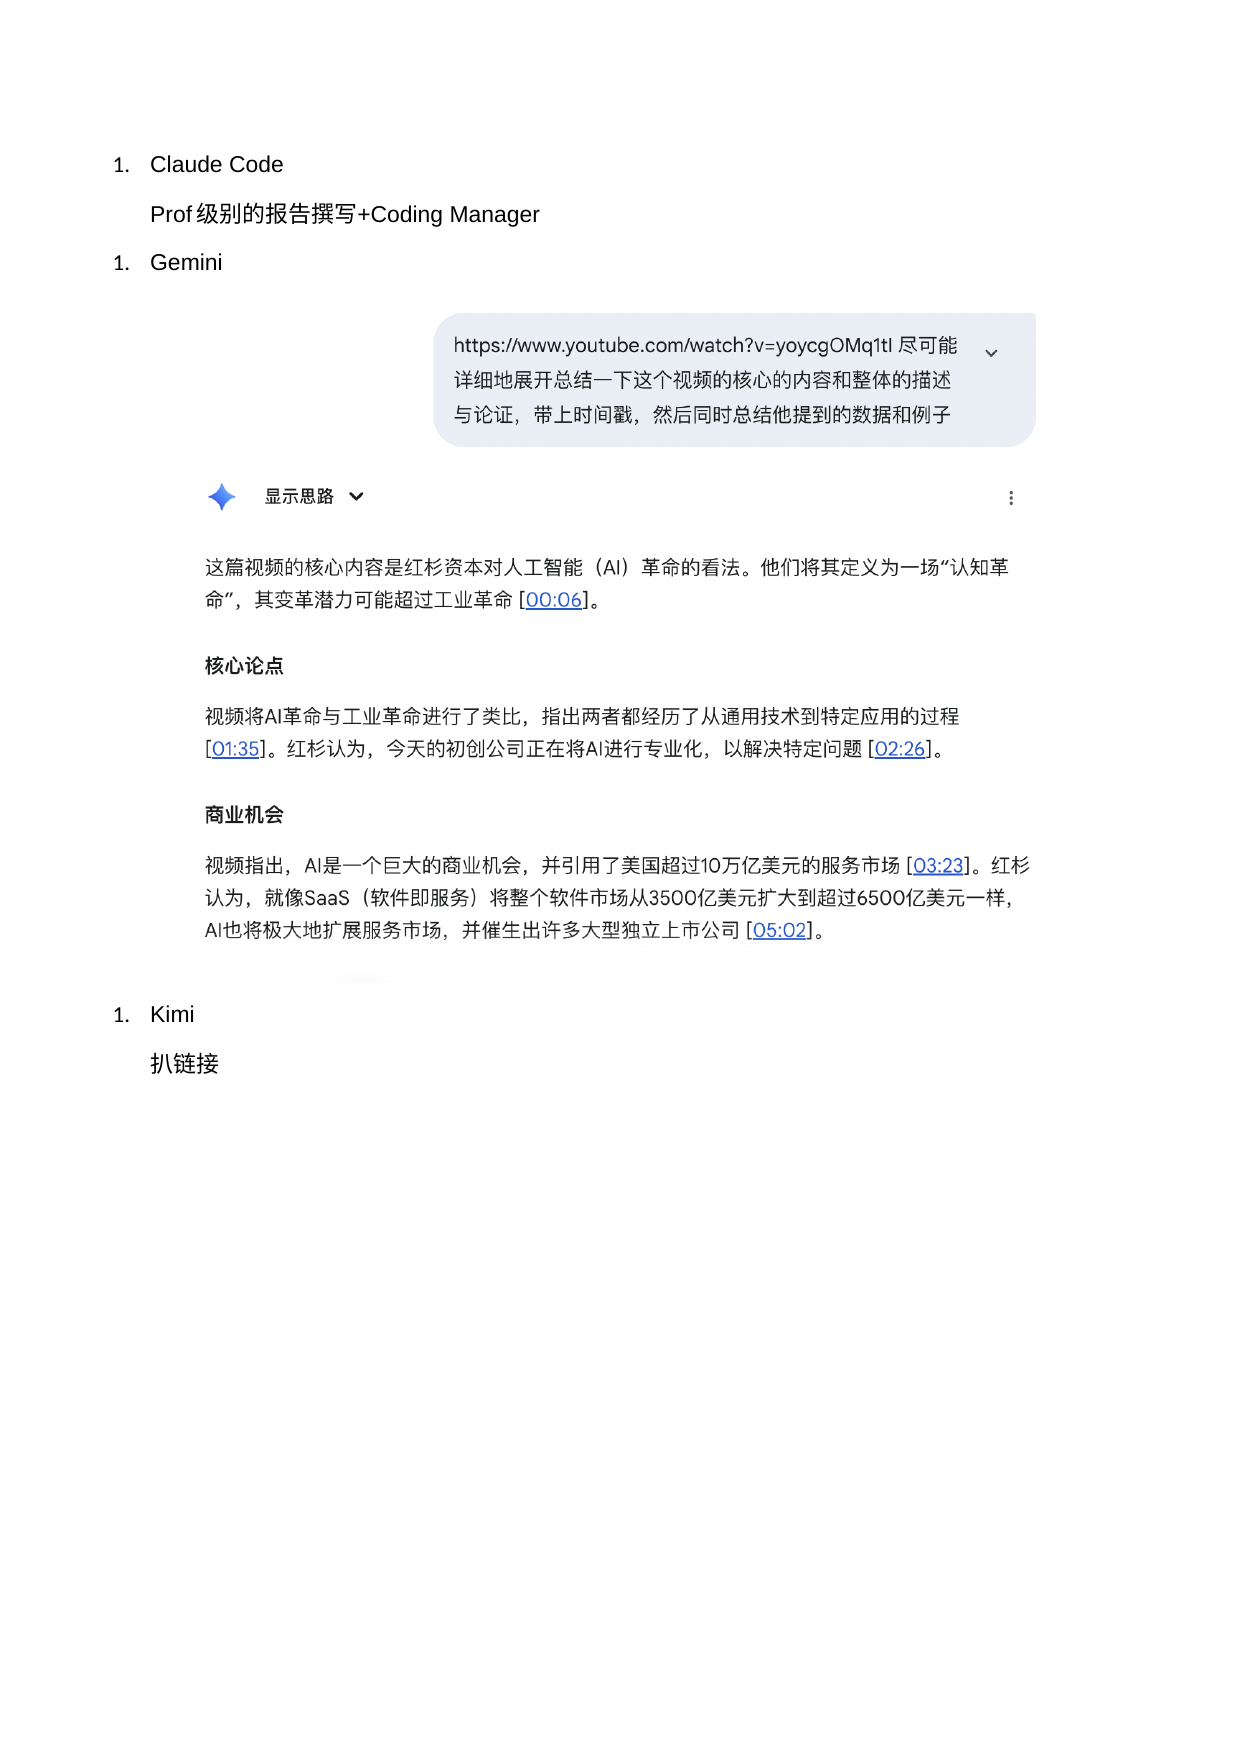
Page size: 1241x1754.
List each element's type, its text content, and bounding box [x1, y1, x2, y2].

text 扒链接 [150, 1046, 1090, 1079]
list Kimi [112, 1000, 1090, 1028]
list Claude Code [112, 150, 1090, 178]
list Gemini [112, 248, 1090, 276]
picture [188, 294, 1052, 982]
text Prof级别的报告撰写+Coding Manager [150, 196, 1090, 229]
